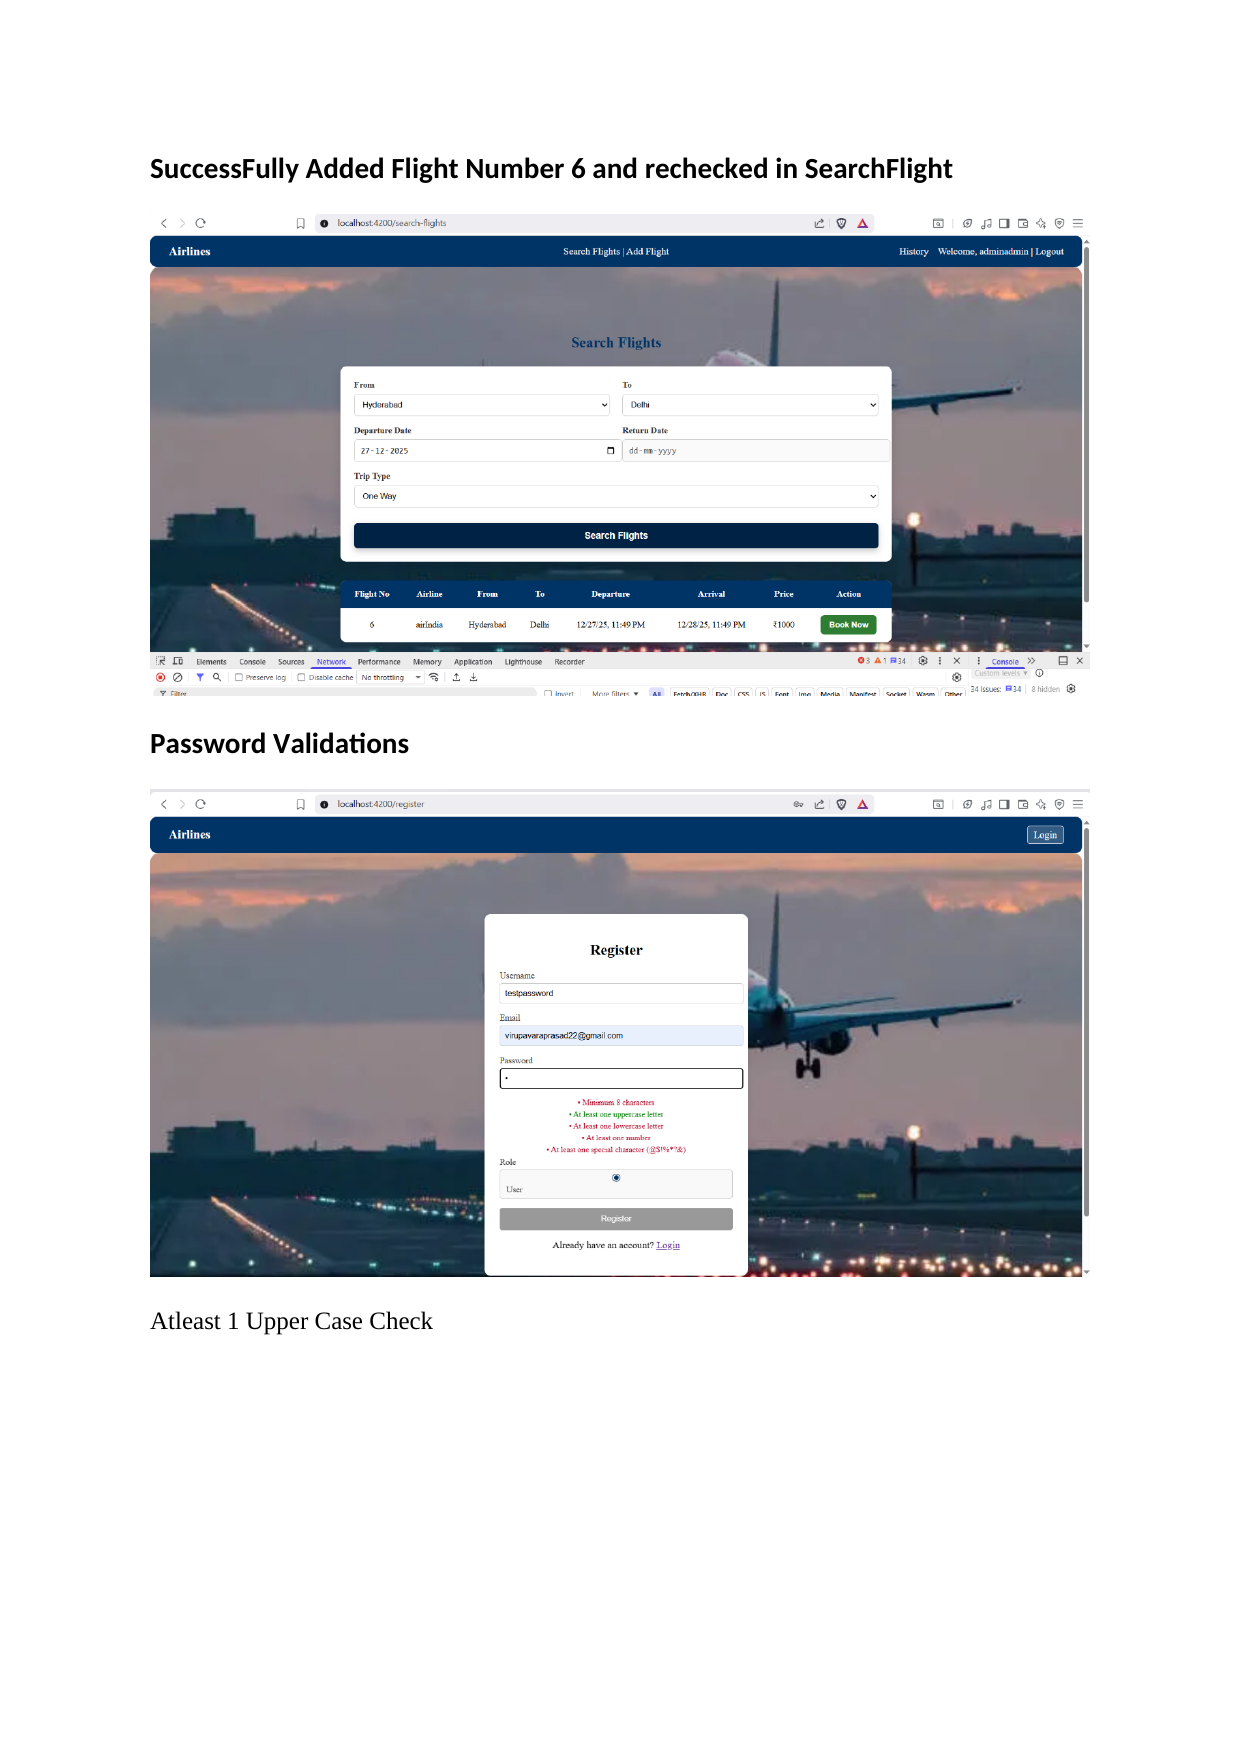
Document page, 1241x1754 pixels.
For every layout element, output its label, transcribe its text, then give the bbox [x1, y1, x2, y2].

picture [150, 214, 1091, 696]
text Atleast 1 Upper Case Check [150, 1306, 1090, 1335]
text Password Validations [150, 725, 1090, 760]
text SuccessFully Added Flight Number 6 and rechecked in SearchFlight [150, 150, 1090, 186]
picture [150, 789, 1090, 1277]
